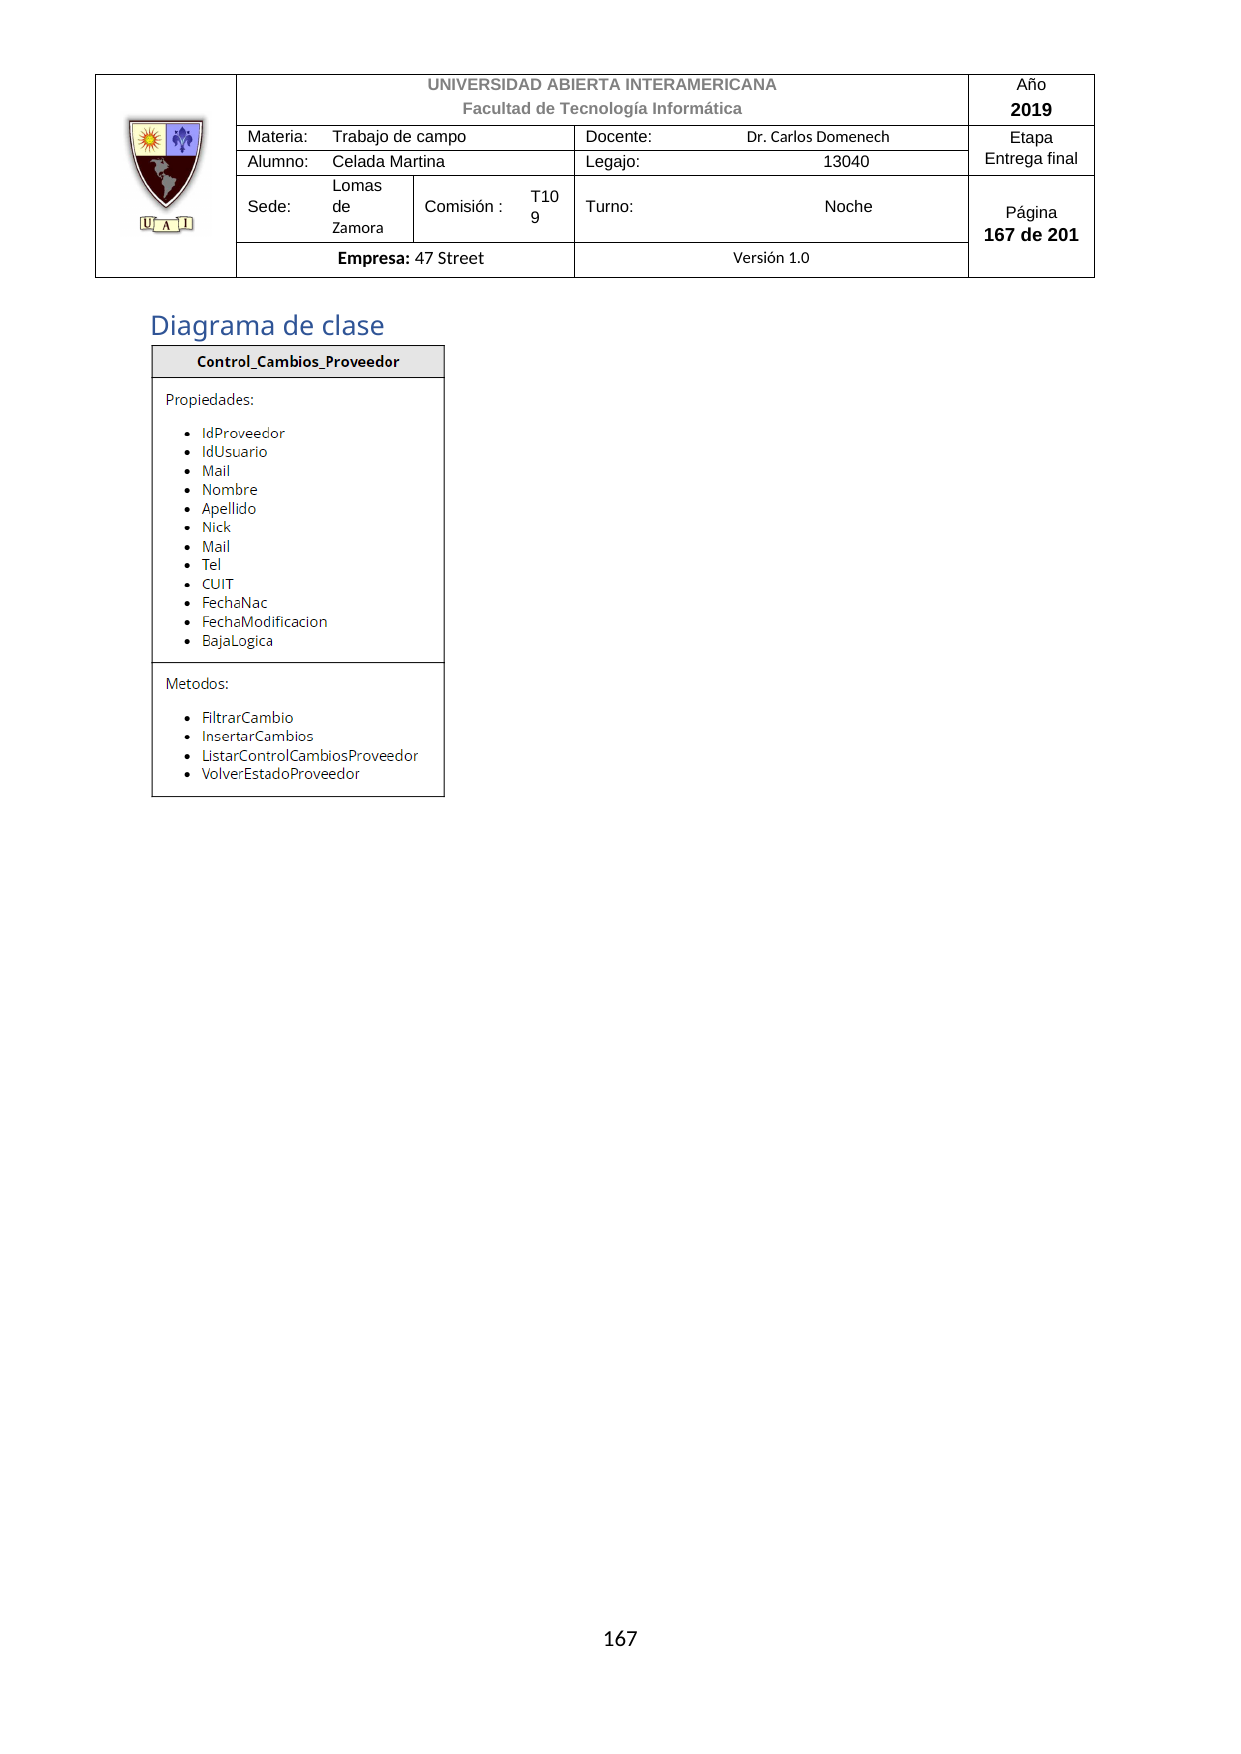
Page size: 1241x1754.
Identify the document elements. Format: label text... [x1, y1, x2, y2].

picture [120, 111, 212, 237]
subtitle Diagrama de clase [150, 306, 1090, 343]
picture [150, 345, 447, 798]
